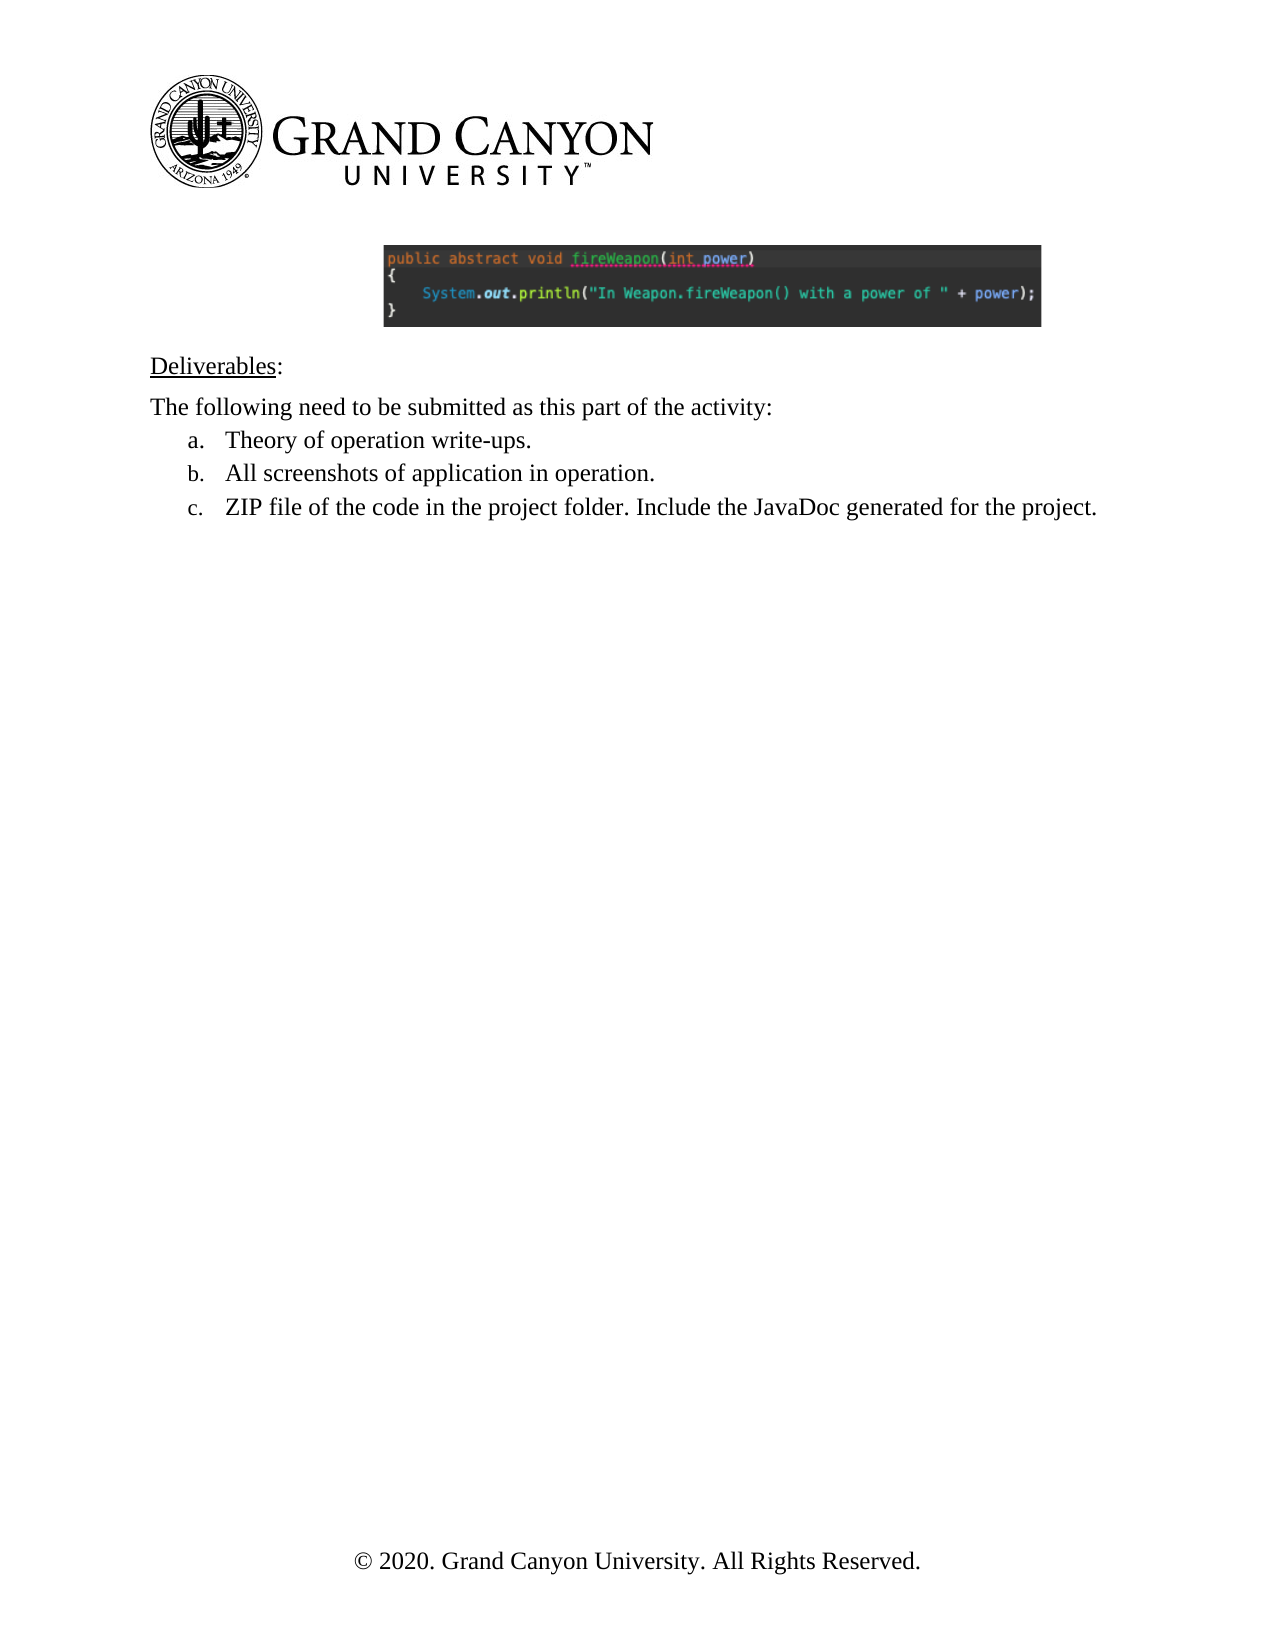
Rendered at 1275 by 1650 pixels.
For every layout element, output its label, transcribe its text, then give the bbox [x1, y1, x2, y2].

picture [150, 75, 654, 188]
picture [383, 245, 1042, 327]
list All screenshots of application in operation. [187, 458, 1125, 487]
list ZIP file of the code in the project folder. Include the JavaDoc generated for the project. [187, 492, 1125, 520]
list Theory of operation write-ups. [187, 426, 1125, 454]
list The following need to be submitted as this part of the activity: [150, 392, 1125, 421]
text Deliverables: [150, 351, 1125, 380]
